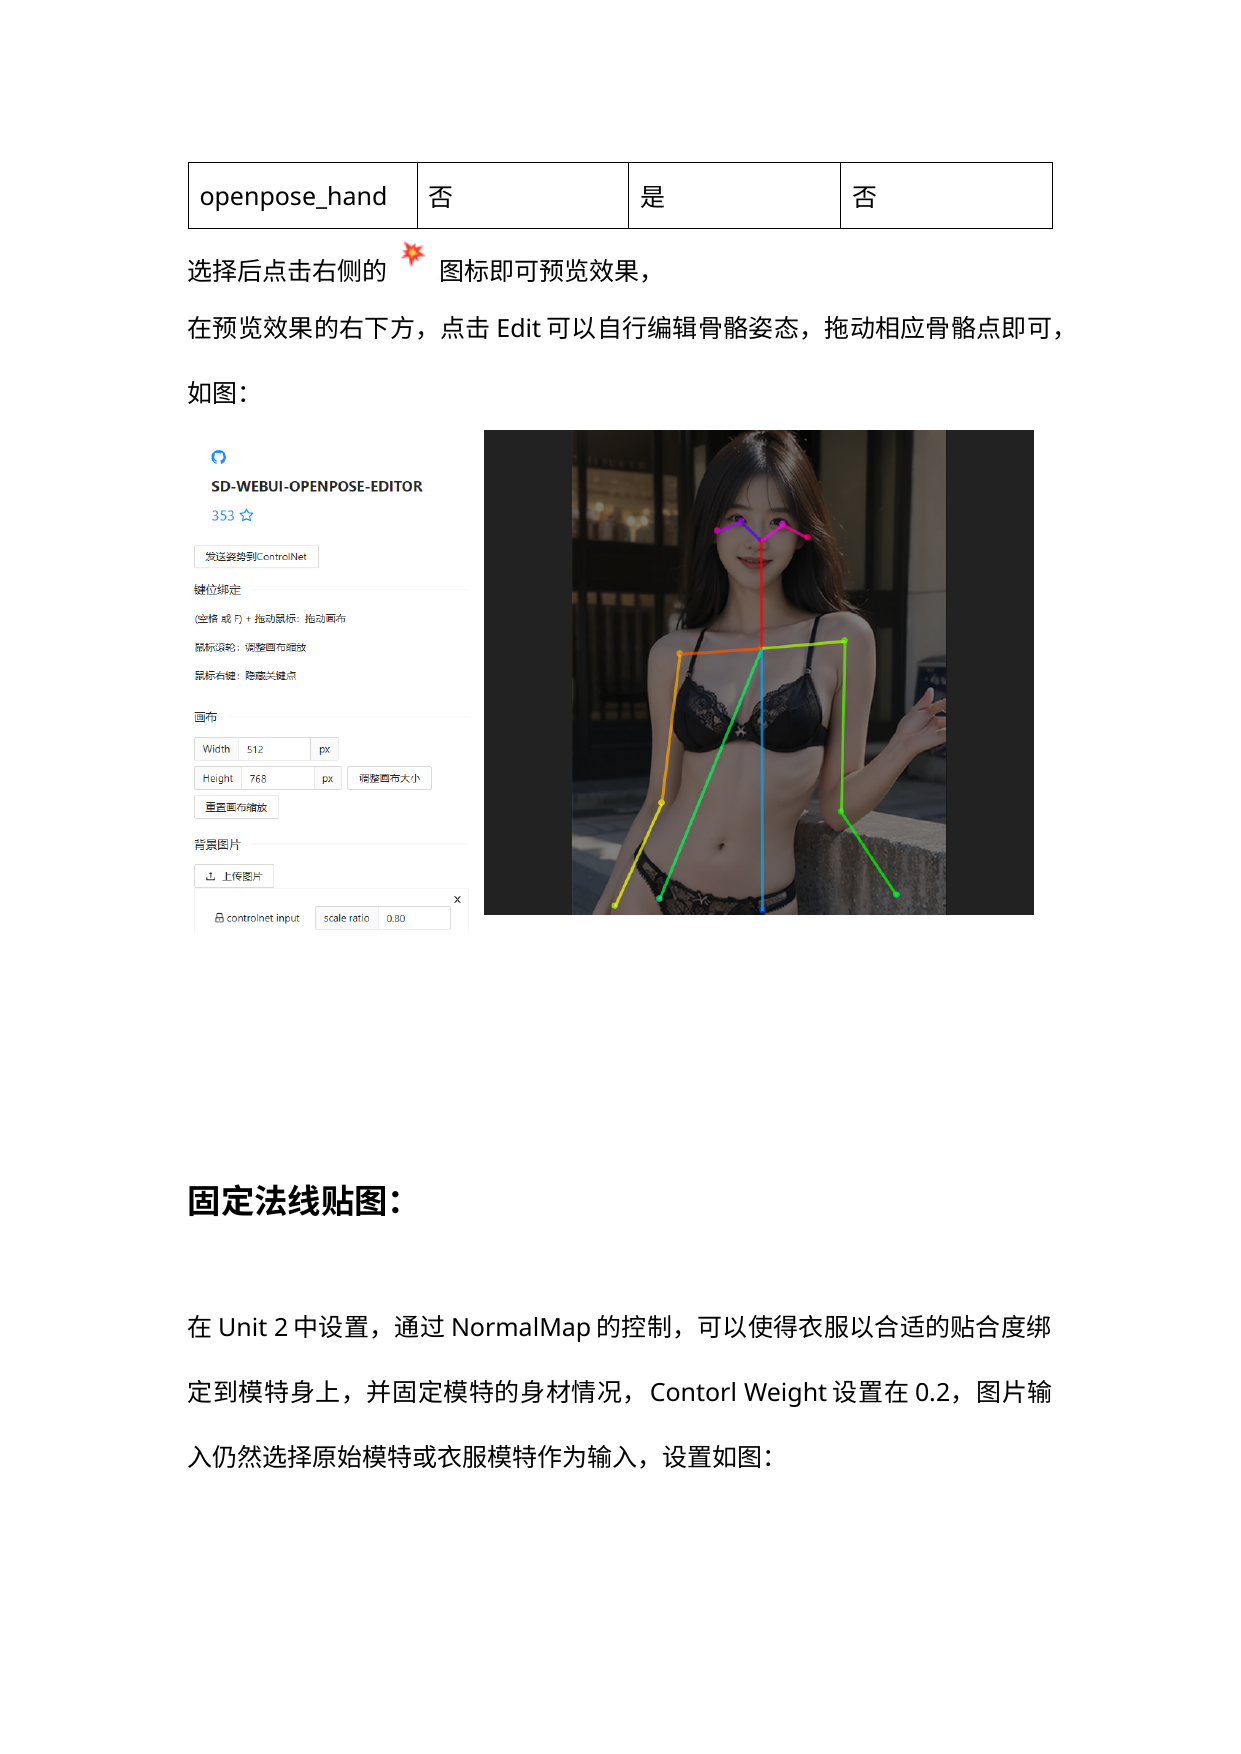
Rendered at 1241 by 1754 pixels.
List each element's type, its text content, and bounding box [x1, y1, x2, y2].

subtitle 固定法线贴图： [187, 1166, 1053, 1231]
table_cell openpose_hand [189, 163, 417, 228]
table_cell 否 [418, 163, 628, 228]
table_cell 否 [841, 163, 1052, 228]
text 选择后点击右侧的图标即可预览效果， [187, 229, 1053, 294]
text 在预览效果的右下方，点击Edit可以自行编辑骨骼姿态，拖动相应骨骼点即可，如图： [187, 294, 1053, 424]
text 在Unit 2中设置，通过NormalMap的控制，可以使得衣服以合适的贴合度绑定到模特身上，并固定模特的身材情况，Contorl Weight设置在0.2，图片输入仍然选择原始模特或衣服模特作为输入，设置如图： [187, 1293, 1053, 1488]
table_cell 是 [629, 163, 840, 228]
picture [387, 229, 439, 281]
picture [187, 424, 1052, 932]
